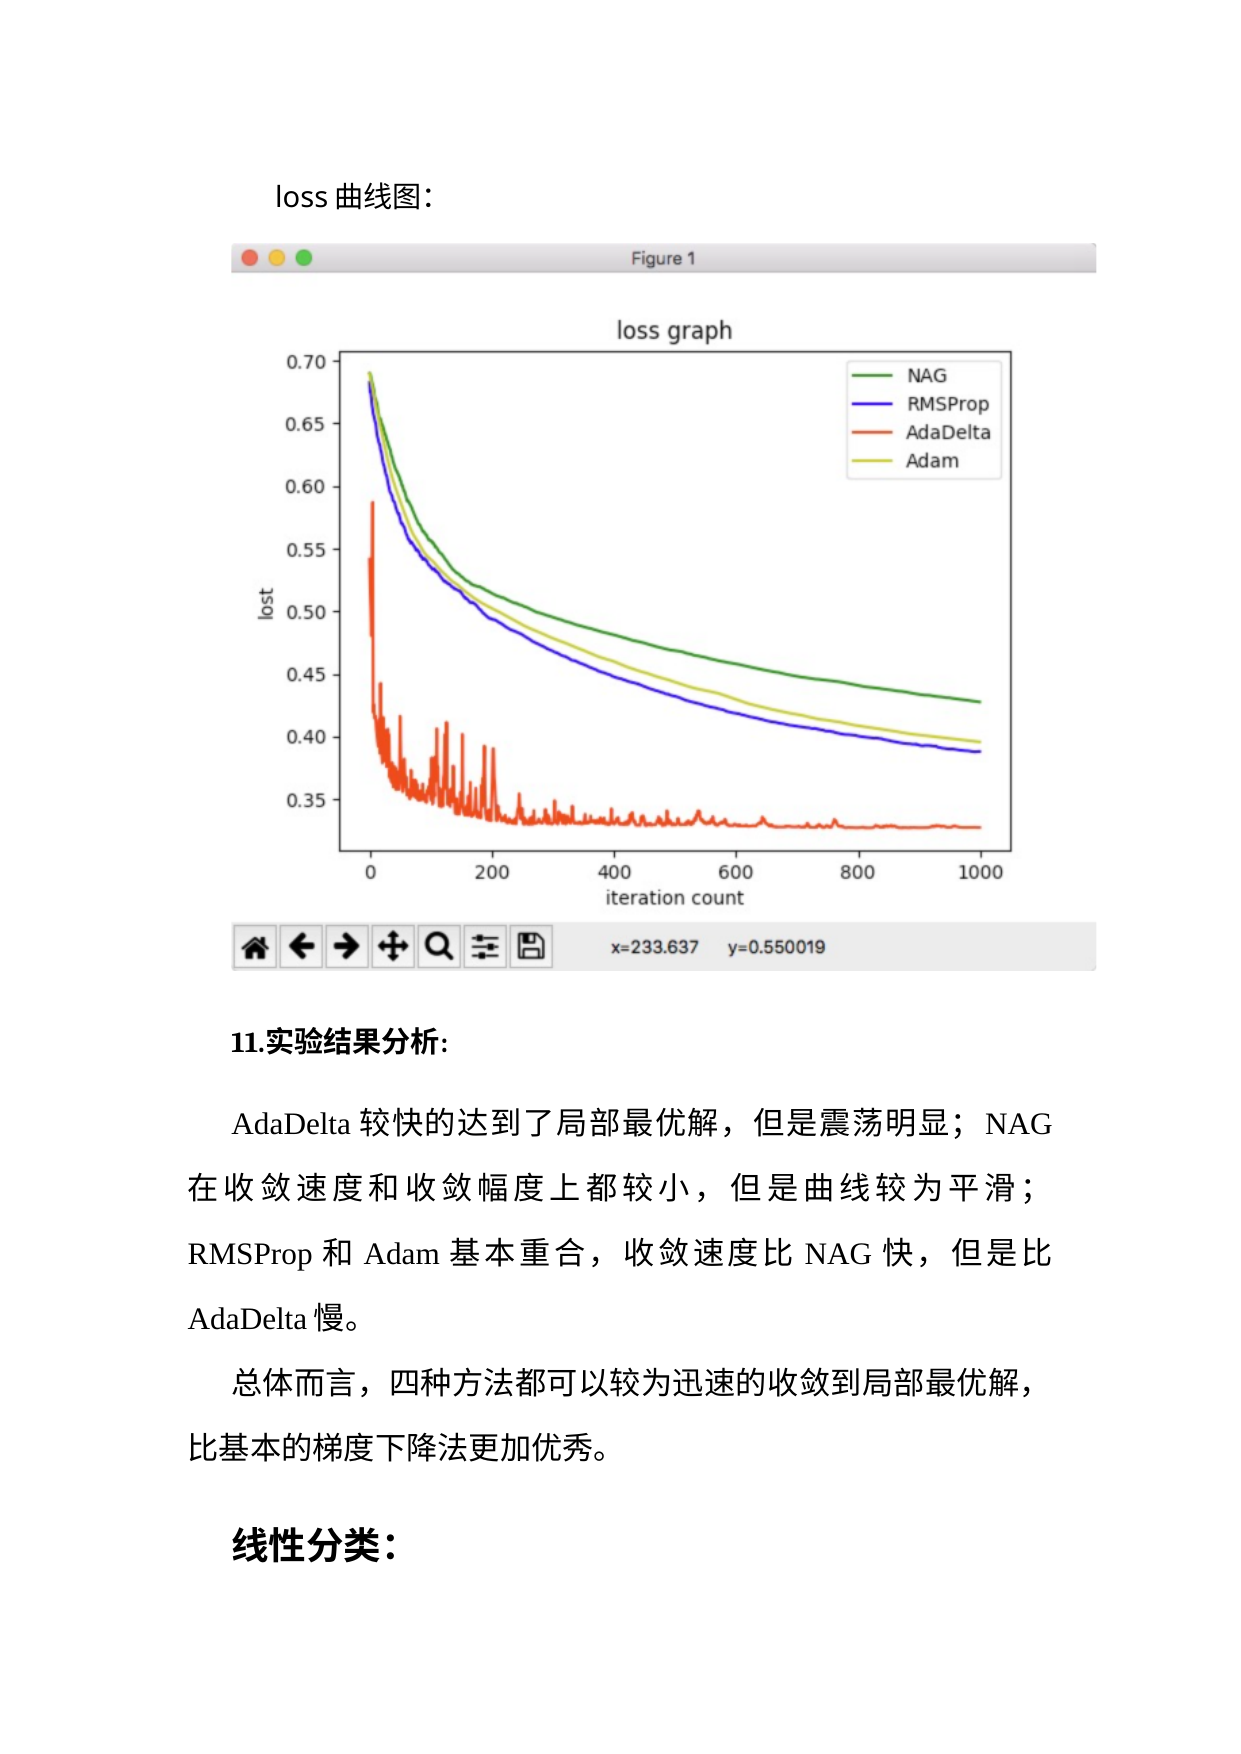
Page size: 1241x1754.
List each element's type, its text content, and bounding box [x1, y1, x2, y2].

subtitle loss曲线图： [231, 162, 1053, 227]
subtitle 11.实验结果分析: [187, 1007, 1053, 1072]
picture [231, 243, 1097, 971]
text 线性分类： [187, 1511, 1053, 1576]
text 总体而言，四种方法都可以较为迅速的收敛到局部最优解，比基本的梯度下降法更加优秀。 [187, 1348, 1053, 1478]
text AdaDelta较快的达到了局部最优解，但是震荡明显；NAG在收敛速度和收敛幅度上都较小，但是曲线较为平滑；RMSProp和Adam基本重合，收敛速度比NAG快，但是比AdaDelta慢。 [187, 1088, 1053, 1348]
